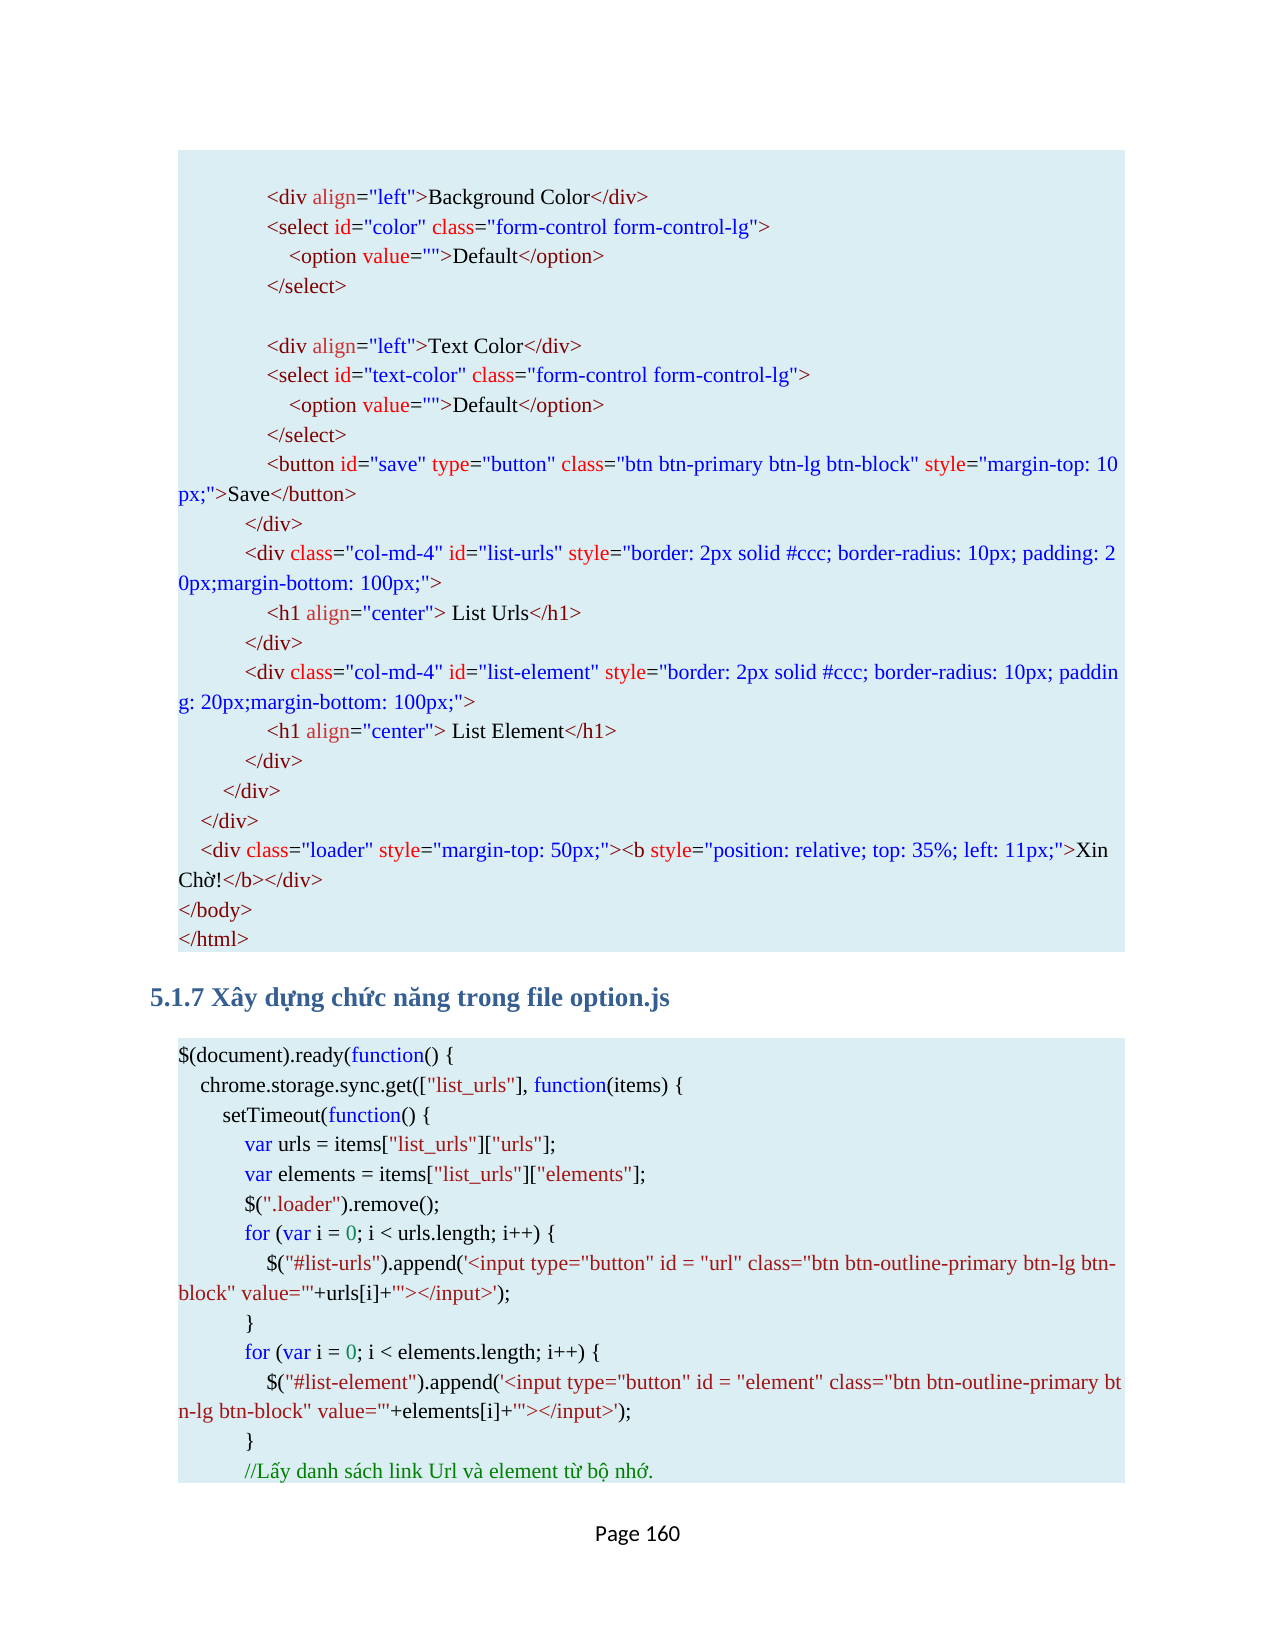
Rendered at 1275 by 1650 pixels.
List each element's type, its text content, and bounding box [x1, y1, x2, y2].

text $("#list-urls").append('<input type="button" id = "url" class="btn btn-outline-primary btn-lg btn-block" value="'+urls[i]+'"></input>'); [178, 1246, 1125, 1305]
text </div> [178, 625, 1125, 655]
text </div> [178, 506, 1125, 536]
text $(document).ready(function() { [178, 1038, 1125, 1067]
text <div class="col-md-4" id="list-element" style="border: 2px solid #ccc; border-radius: 10px; padding: 20px;margin-bottom: 100px;"> [178, 655, 1125, 714]
text $("#list-element").append('<input type="button" id = "element" class="btn btn-outline-primary btn-lg btn-block" value="'+elements[i]+'"></input>'); [178, 1364, 1125, 1424]
text 5.1.7 Xây dựng chức năng trong file option.js [150, 981, 1125, 1012]
text <div class="col-md-4" id="list-urls" style="border: 2px solid #ccc; border-radius: 10px; padding: 20px;margin-bottom: 100px;"> [178, 536, 1125, 595]
text $(".loader").remove(); [178, 1186, 1125, 1216]
text </div> [178, 803, 1125, 833]
text </select> [178, 417, 1125, 447]
text </select> [178, 269, 1125, 298]
text <div align="left">Background Color</div> [178, 180, 1125, 209]
text <div align="left">Text Color</div> [178, 328, 1125, 358]
text for (var i = 0; i < elements.length; i++) { [178, 1335, 1125, 1364]
text setTimeout(function() { [178, 1097, 1125, 1127]
text <select id="text-color" class="form-control form-control-lg"> [178, 358, 1125, 387]
text </html> [178, 922, 1125, 952]
text chrome.storage.sync.get(["list_urls"], function(items) { [178, 1067, 1125, 1097]
text </div> [178, 773, 1125, 803]
text <button id="save" type="button" class="btn btn-primary btn-lg btn-block" style="margin-top: 10px;">Save</button> [178, 447, 1125, 506]
text <div class="loader" style="margin-top: 50px;"><b style="position: relative; top: 35%; left: 11px;">Xin Chờ!</b></div> [178, 833, 1125, 892]
text var urls = items["list_urls"]["urls"]; [178, 1127, 1125, 1157]
text } [178, 1305, 1125, 1335]
text </body> [178, 892, 1125, 922]
text <option value="">Default</option> [178, 387, 1125, 417]
text for (var i = 0; i < urls.length; i++) { [178, 1216, 1125, 1246]
text </div> [178, 744, 1125, 773]
text } [178, 1424, 1125, 1453]
text <option value="">Default</option> [178, 239, 1125, 269]
text <h1 align="center"> List Urls</h1> [178, 595, 1125, 625]
text <select id="color" class="form-control form-control-lg"> [178, 209, 1125, 239]
text //Lấy danh sách link Url và element từ bộ nhớ. [178, 1453, 1125, 1483]
text <h1 align="center"> List Element</h1> [178, 714, 1125, 744]
text var elements = items["list_urls"]["elements"]; [178, 1157, 1125, 1186]
